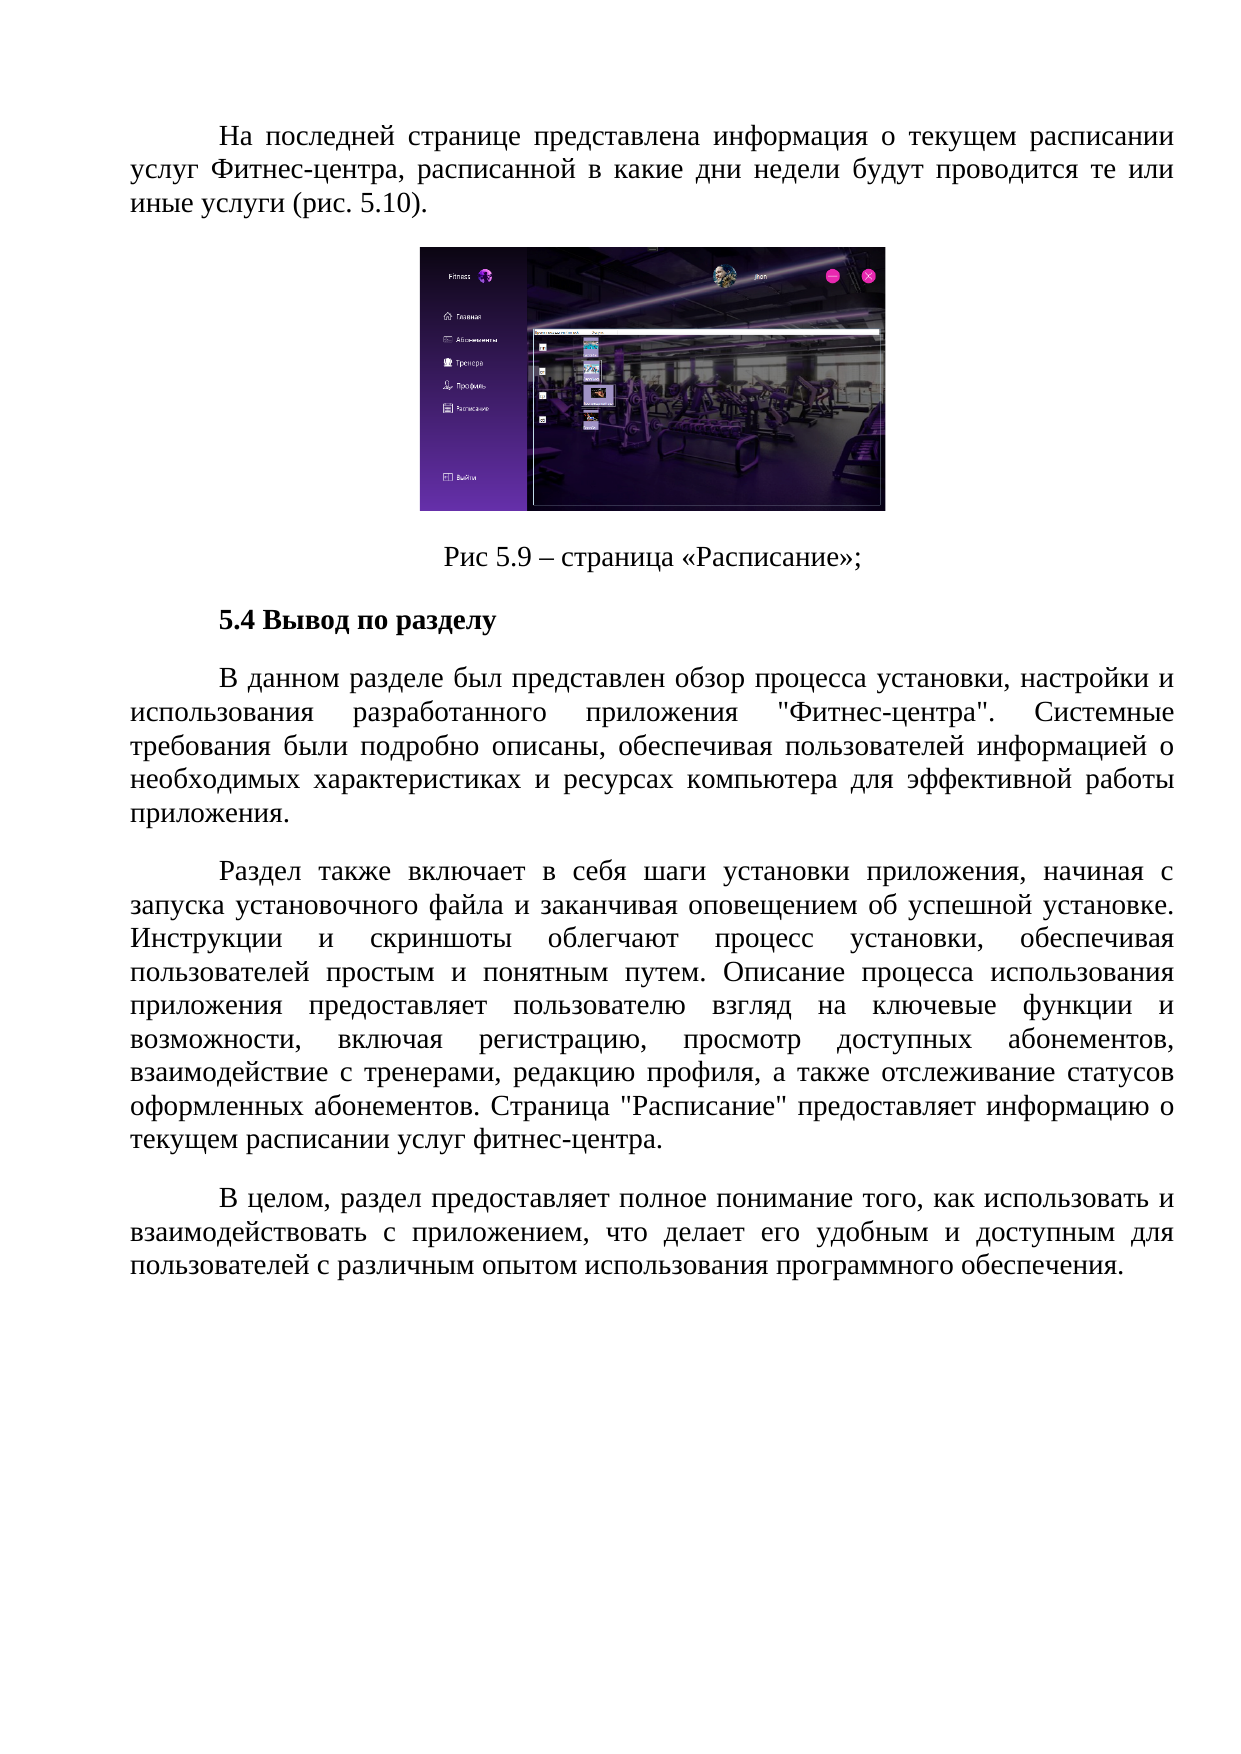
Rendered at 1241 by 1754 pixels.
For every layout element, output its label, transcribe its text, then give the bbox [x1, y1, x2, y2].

text В данном разделе был представлен обзор процесса установки, настройки и использования разработанного приложения "Фитнес-центра". Системные требования были подробно описаны, обеспечивая пользователей информацией о необходимых характеристиках и ресурсах компьютера для эффективной работы приложения. [130, 661, 1175, 828]
picture [419, 247, 886, 511]
text На последней странице представлена информация о текущем расписании услуг Фитнес-центра, расписанной в какие дни недели будут проводится те или иные услуги (рис. 5.10). [130, 118, 1175, 219]
text В целом, раздел предоставляет полное понимание того, как использовать и взаимодействовать с приложением, что делает его удобным и доступным для пользователей с различным опытом использования программного обеспечения. [130, 1180, 1175, 1281]
text Раздел также включает в себя шаги установки приложения, начиная с запуска установочного файла и заканчивая оповещением об успешной установке. Инструкции и скриншоты облегчают процесс установки, обеспечивая пользователей простым и понятным путем. Описание процесса использования приложения предоставляет пользователю взгляд на ключевые функции и возможности, включая регистрацию, просмотр доступных абонементов, взаимодействие с тренерами, редакцию профиля, а также отслеживание статусов оформленных абонементов. Страница "Расписание" предоставляет информацию о текущем расписании услуг фитнес-центра. [130, 853, 1175, 1155]
text 5.4 Вывод по разделу [130, 602, 1175, 636]
text Рис 5.9 – страница «Расписание»; [130, 539, 1175, 573]
